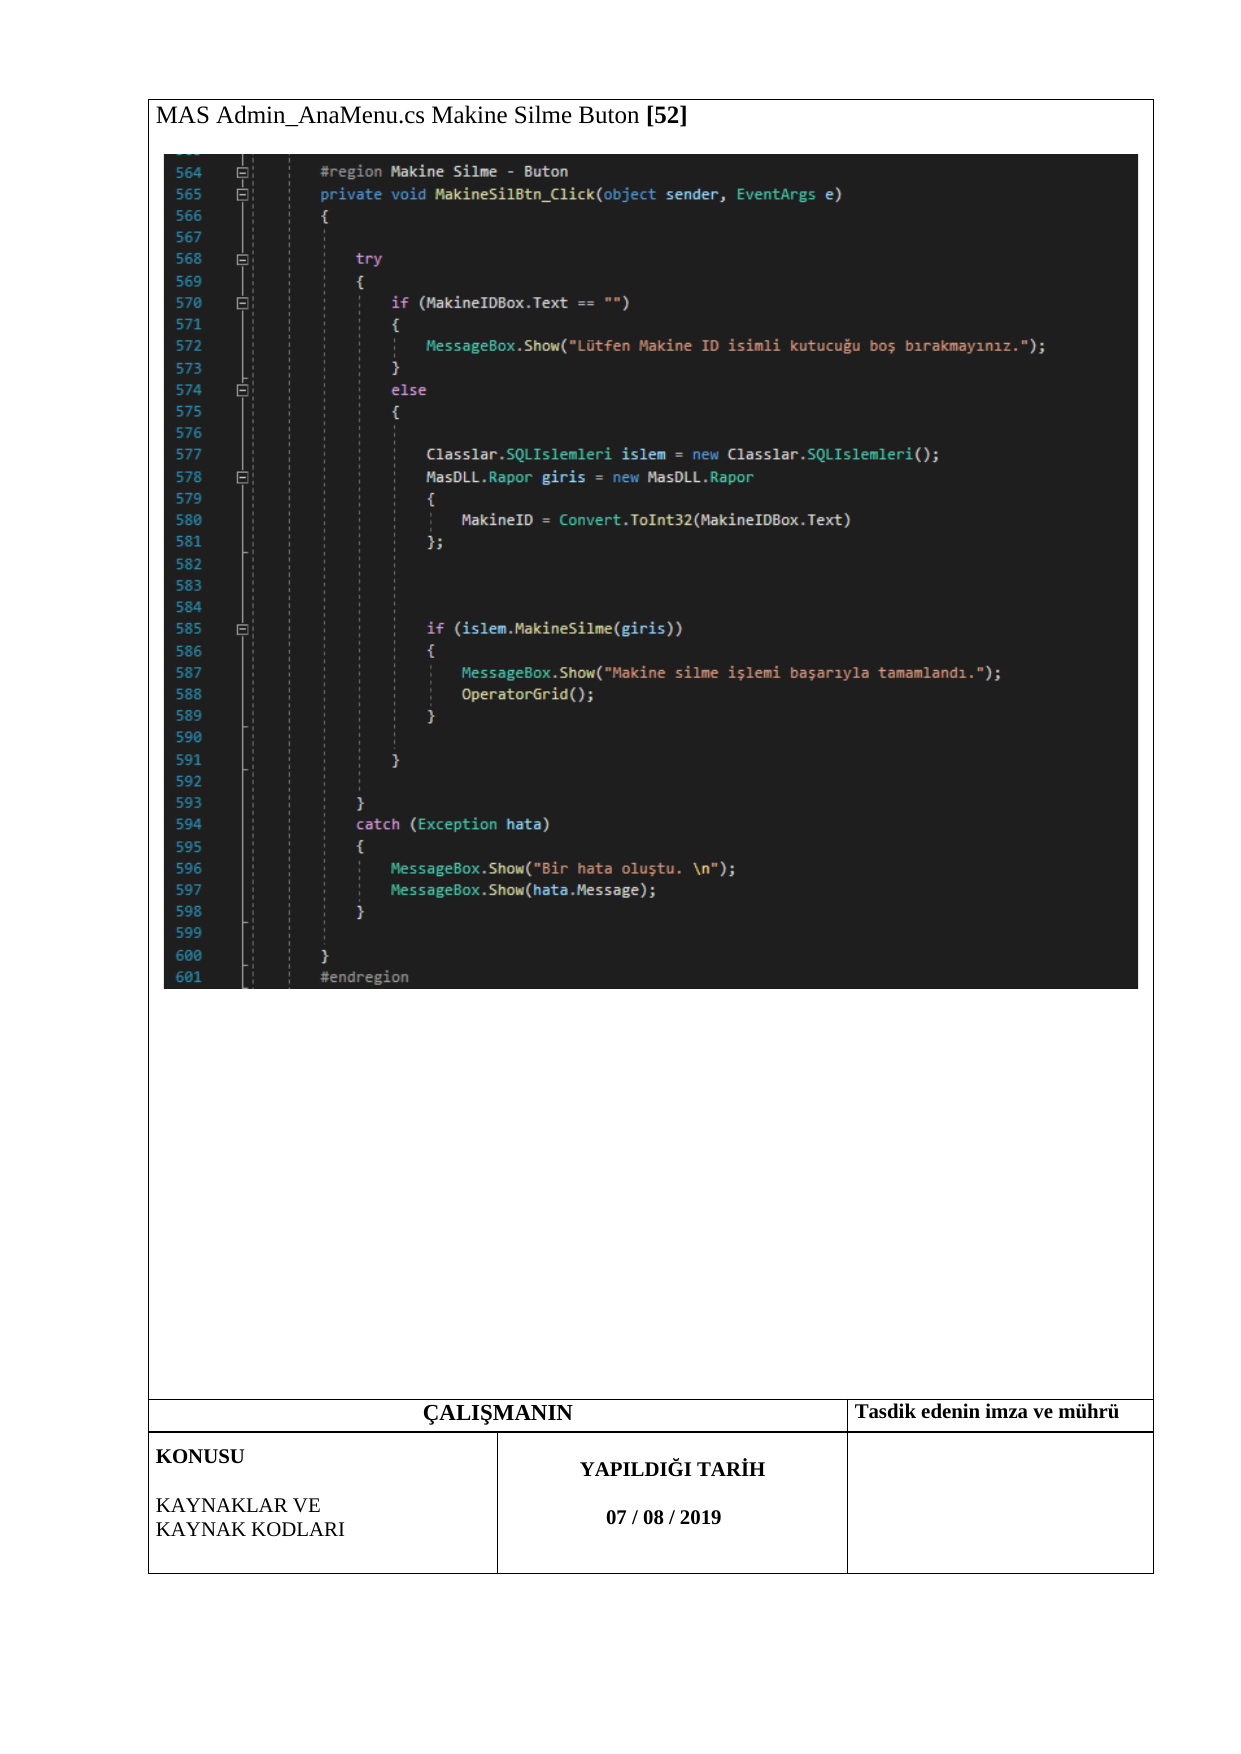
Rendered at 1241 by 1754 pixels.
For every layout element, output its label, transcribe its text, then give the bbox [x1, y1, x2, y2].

table_cell ÇALIŞMANIN [149, 1400, 847, 1431]
table_cell [848, 1433, 1153, 1573]
table_cell YAPILDIĞI TARİH 07 / 08 / 2019 [498, 1433, 847, 1573]
picture [163, 154, 1139, 989]
table_cell MAS Admin_AnaMenu.cs Makine Silme Buton [52] [149, 100, 1153, 1398]
table_cell Tasdik edenin imza ve mührü [848, 1400, 1153, 1431]
table_cell KONUSU KAYNAKLAR VE KAYNAK KODLARI [149, 1433, 497, 1573]
